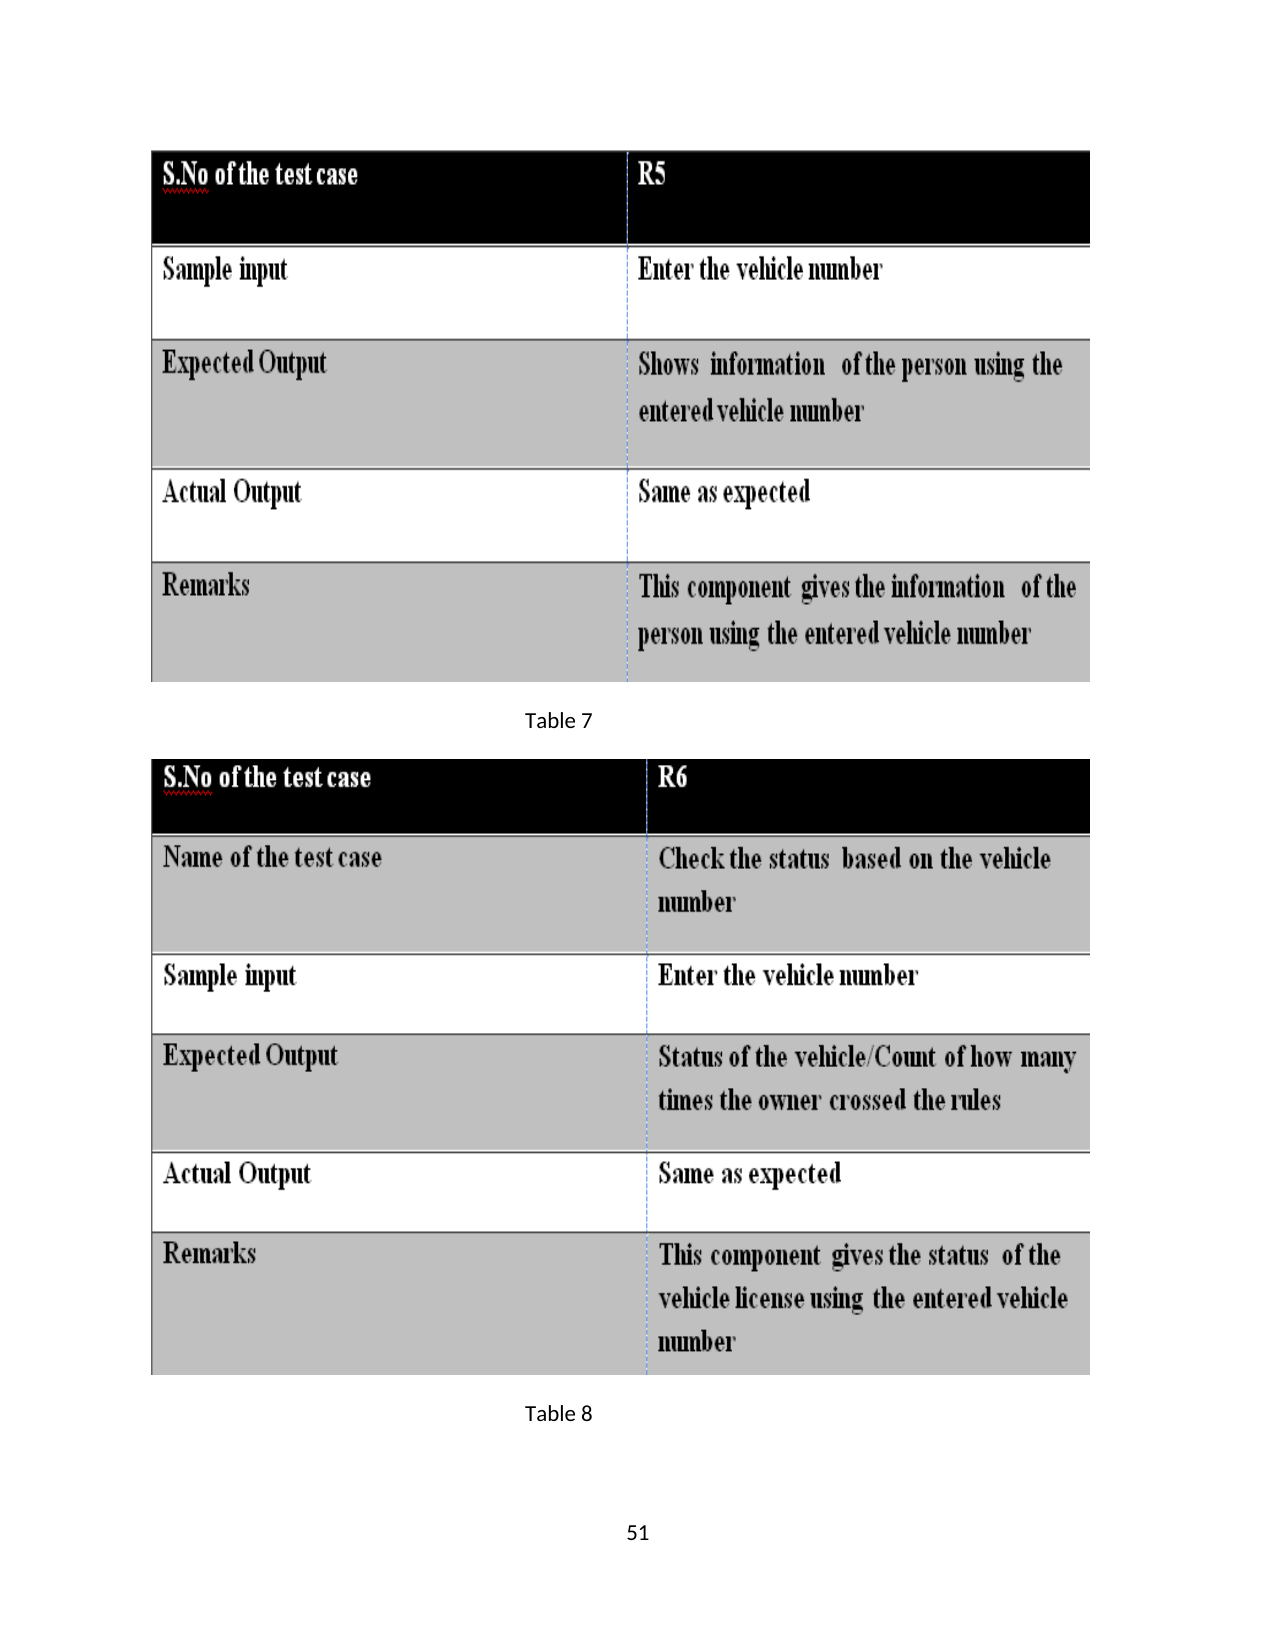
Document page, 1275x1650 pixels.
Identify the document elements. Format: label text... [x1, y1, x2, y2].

picture [150, 759, 1090, 1375]
picture [150, 150, 1090, 682]
text Table 7 [150, 706, 1125, 734]
text Table 8 [150, 1399, 1125, 1427]
